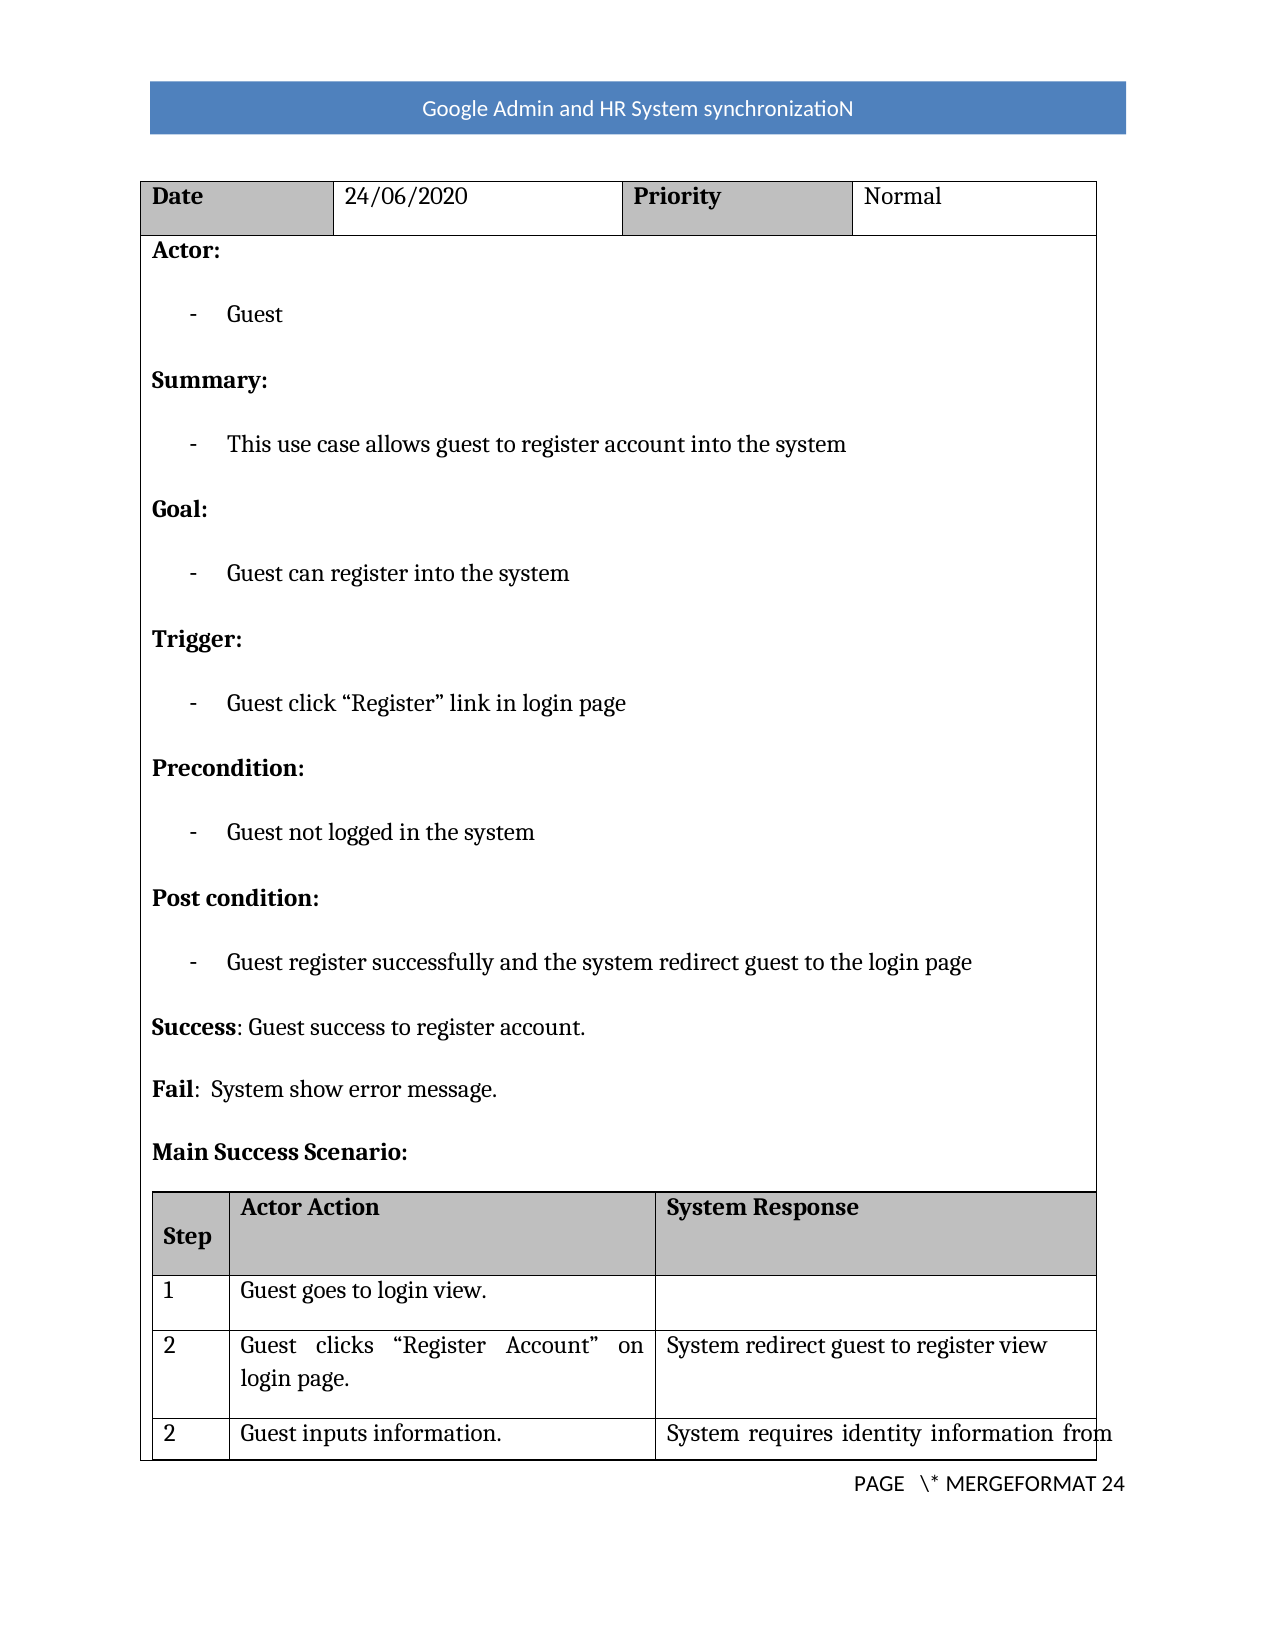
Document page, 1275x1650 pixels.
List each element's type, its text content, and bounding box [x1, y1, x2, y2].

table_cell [141, 236, 1096, 1460]
table_cell Normal [853, 182, 1096, 235]
table_cell Priority [623, 182, 852, 235]
table_cell Date [141, 182, 333, 235]
table_cell 24/06/2020 [334, 182, 622, 235]
